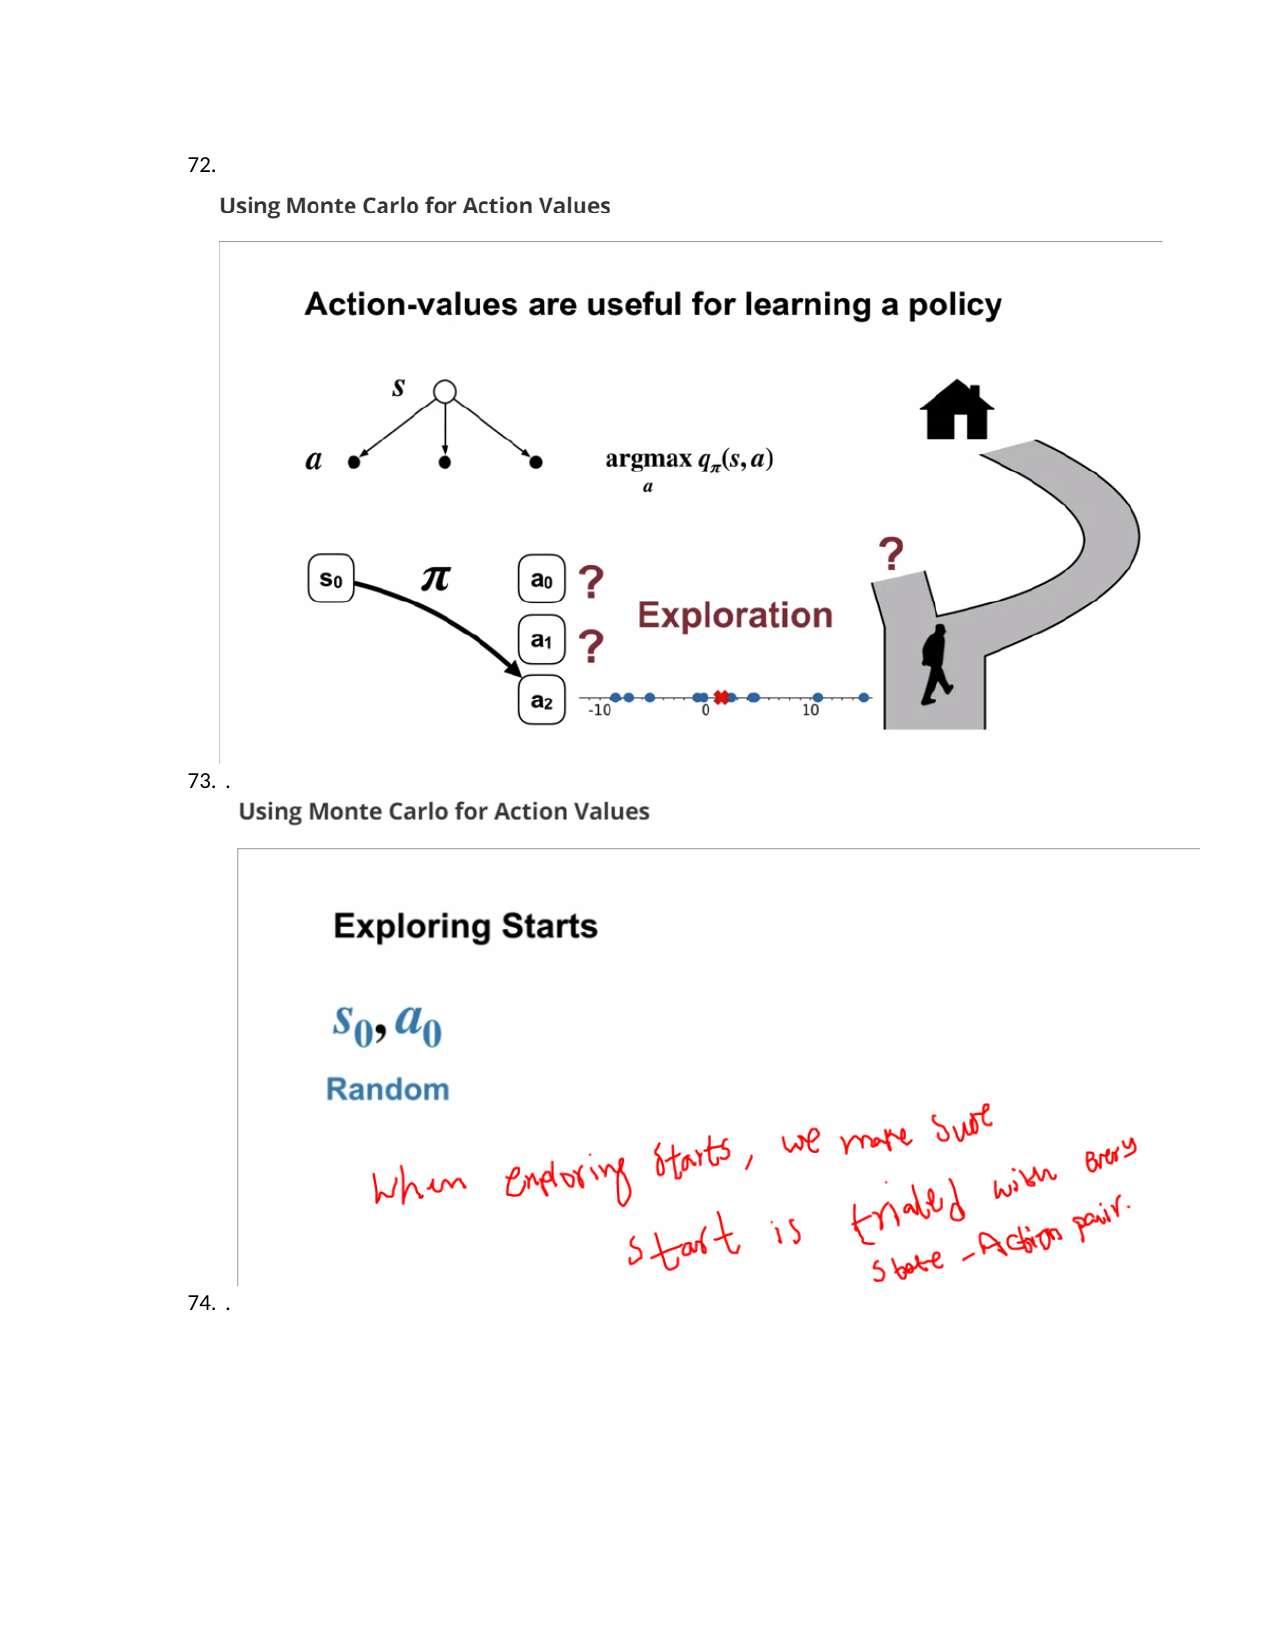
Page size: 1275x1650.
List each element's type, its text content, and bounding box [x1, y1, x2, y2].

picture [187, 180, 1163, 764]
picture [225, 796, 1200, 1286]
list . [187, 1288, 1125, 1316]
